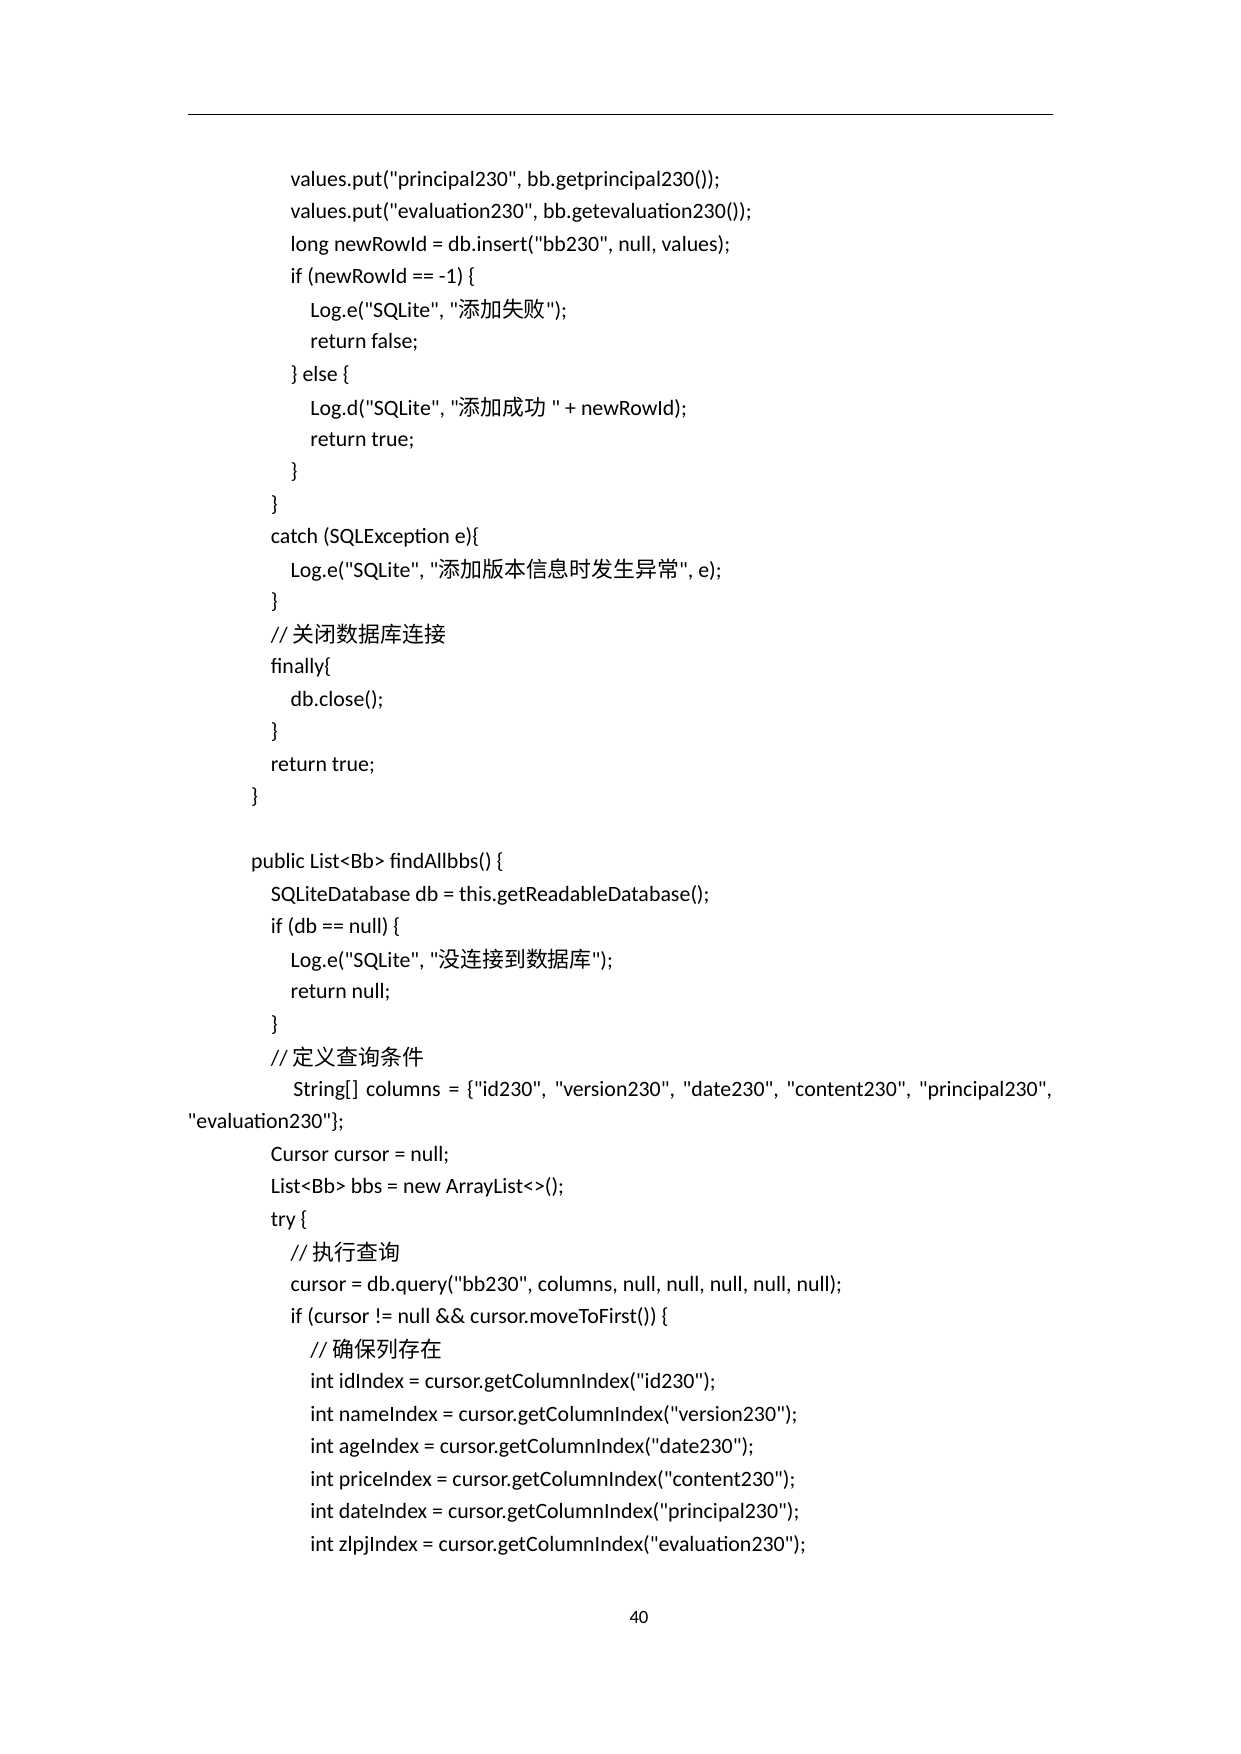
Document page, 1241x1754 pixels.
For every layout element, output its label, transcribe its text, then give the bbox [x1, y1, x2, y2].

text return null; [187, 974, 1053, 1007]
text catch (SQLException e){ [187, 519, 1053, 552]
text } [187, 1007, 1053, 1039]
text Log.e("SQLite", "没连接到数据库"); [187, 942, 1053, 974]
text SQLiteDatabase db = this.getReadableDatabase(); [187, 877, 1053, 909]
text // 执行查询 [187, 1234, 1053, 1267]
text if (db == null) { [187, 909, 1053, 942]
text finally{ [187, 649, 1053, 682]
text if (newRowId == -1) { [187, 259, 1053, 292]
text } [187, 584, 1053, 617]
text // 关闭数据库连接 [187, 617, 1053, 649]
text try { [187, 1202, 1053, 1234]
text } else { [187, 357, 1053, 389]
text cursor = db.query("bb230", columns, null, null, null, null, null); [187, 1267, 1053, 1299]
text int priceIndex = cursor.getColumnIndex("content230"); [187, 1462, 1053, 1494]
text } [187, 779, 1053, 812]
text // 确保列存在 [187, 1332, 1053, 1364]
text int ageIndex = cursor.getColumnIndex("date230"); [187, 1429, 1053, 1462]
text Log.d("SQLite", "添加成功 " + newRowId); [187, 389, 1053, 422]
text List<Bb> bbs = new ArrayList<>(); [187, 1169, 1053, 1202]
text Cursor cursor = null; [187, 1137, 1053, 1169]
text } [187, 454, 1053, 487]
text // 定义查询条件 [187, 1039, 1053, 1072]
text return false; [187, 324, 1053, 357]
text } [187, 714, 1053, 747]
text db.close(); [187, 682, 1053, 714]
text int idIndex = cursor.getColumnIndex("id230"); [187, 1364, 1053, 1397]
text return true; [187, 422, 1053, 454]
text return true; [187, 747, 1053, 779]
text if (cursor != null && cursor.moveToFirst()) { [187, 1299, 1053, 1332]
text Log.e("SQLite", "添加版本信息时发生异常", e); [187, 552, 1053, 584]
text String[] columns = {"id230", "version230", "date230", "content230", "principal230", "evaluation230"}; [187, 1072, 1053, 1137]
text Log.e("SQLite", "添加失败"); [187, 292, 1053, 324]
text int nameIndex = cursor.getColumnIndex("version230"); [187, 1397, 1053, 1429]
text int dateIndex = cursor.getColumnIndex("principal230"); [187, 1494, 1053, 1527]
text long newRowId = db.insert("bb230", null, values); [187, 227, 1053, 259]
text int zlpjIndex = cursor.getColumnIndex("evaluation230"); [187, 1527, 1053, 1559]
text public List<Bb> findAllbbs() { [187, 844, 1053, 877]
text values.put("principal230", bb.getprincipal230()); [187, 162, 1053, 194]
text } [187, 487, 1053, 519]
text values.put("evaluation230", bb.getevaluation230()); [187, 194, 1053, 227]
